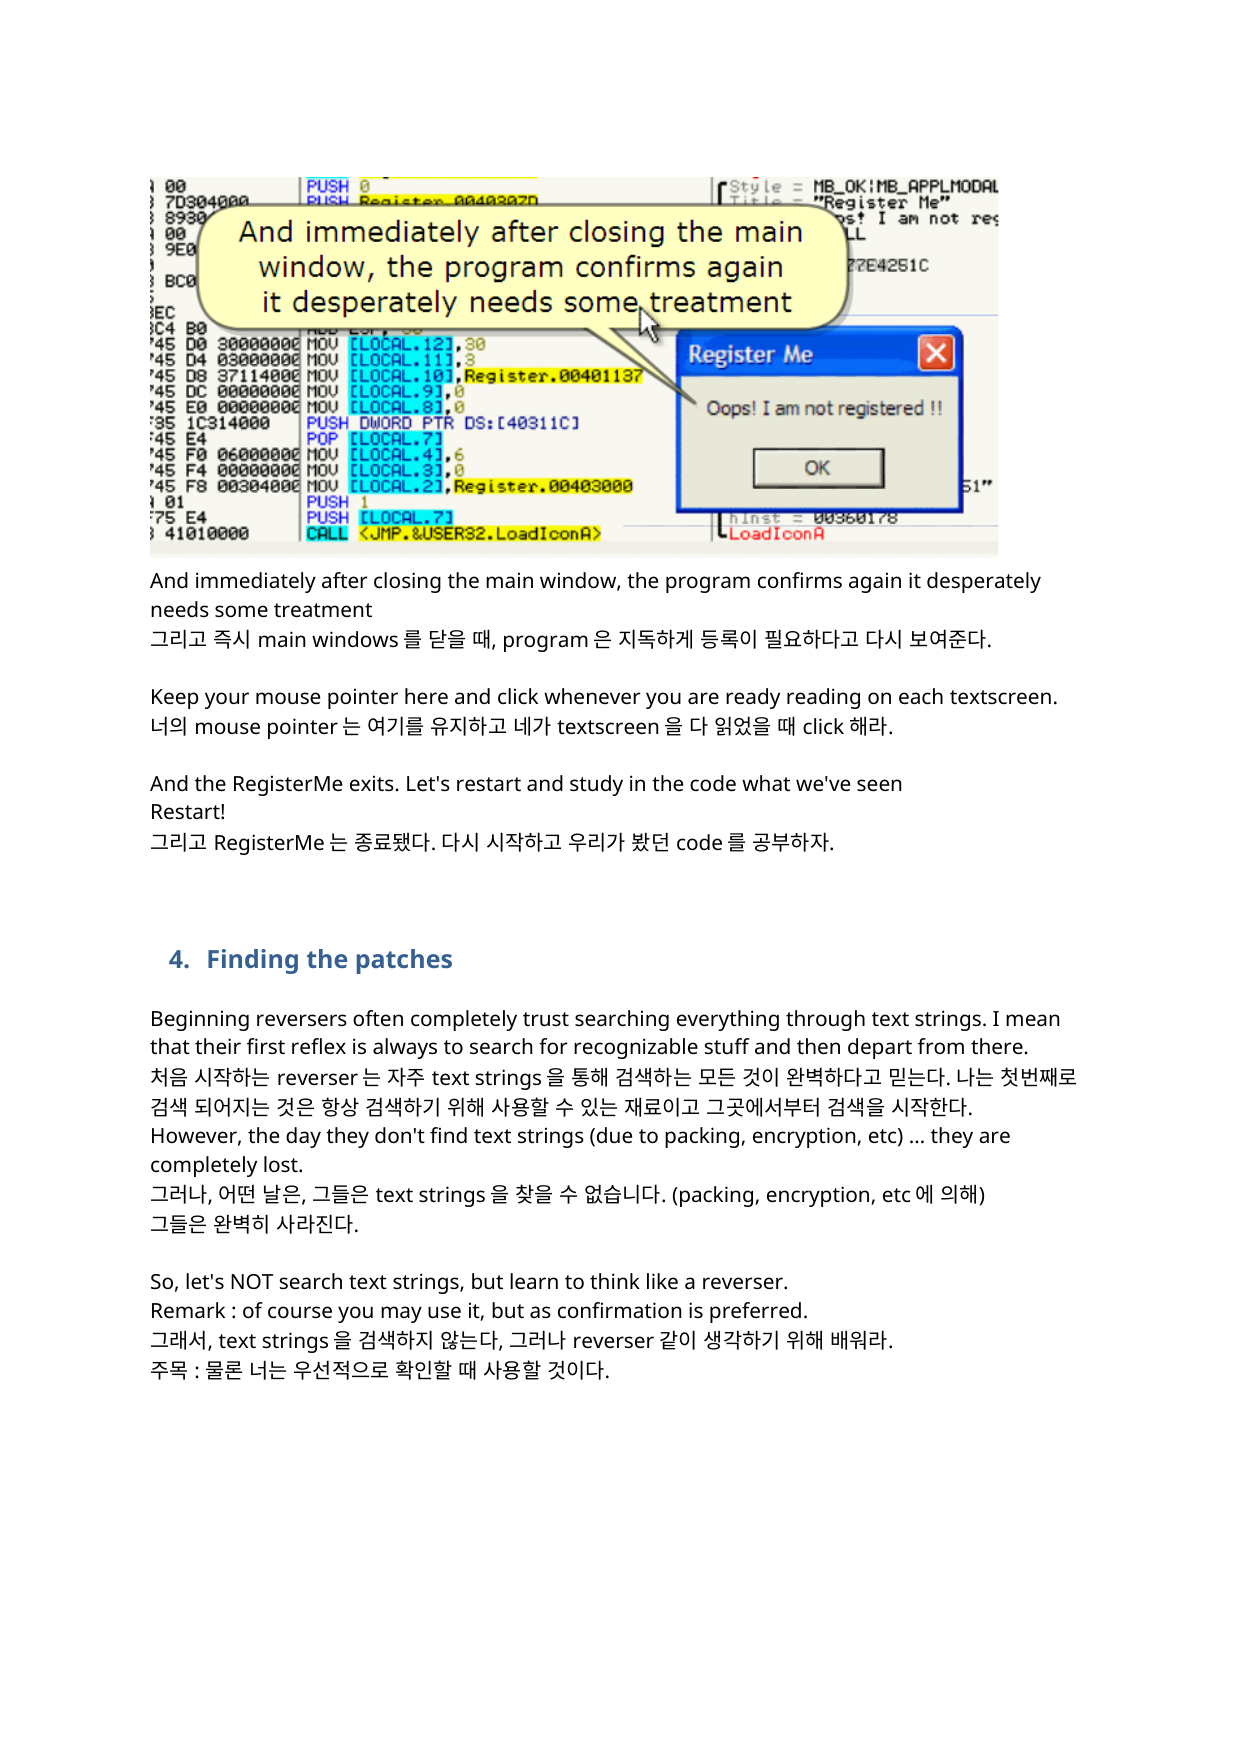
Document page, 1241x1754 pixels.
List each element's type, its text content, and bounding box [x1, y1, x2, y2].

text 그들은 완벽히 사라진다. [150, 1209, 1090, 1239]
text 너의 mouse pointer는 여기를 유지하고 네가 textscreen을 다 읽었을 때 click 해라. [150, 710, 1090, 741]
text Remark : of course you may use it, but as confirmation is preferred. [150, 1296, 1090, 1324]
picture [150, 177, 999, 567]
text 그리고 즉시 main windows를 닫을 때, program은 지독하게 등록이 필요하다고 다시 보여준다. [150, 623, 1090, 653]
text 그리고 RegisterMe는 종료됐다. 다시 시작하고 우리가 봤던 code를 공부하자. [150, 826, 1090, 856]
text 그러나, 어떤 날은, 그들은 text strings을 찾을 수 없습니다. (packing, encryption, etc에 의해) [150, 1178, 1090, 1209]
text And the RegisterMe exits. Let's restart and study in the code what we've seen [150, 769, 1090, 797]
text Beginning reversers often completely trust searching everything through text strings. I mean that their first reflex is always to search for recognizable stuff and then depart from there. [150, 1004, 1090, 1061]
text So, let's NOT search text strings, but learn to think like a reverser. [150, 1267, 1090, 1296]
list Finding the patches [169, 942, 1090, 976]
text 주목 : 물론 너는 우선적으로 확인할 때 사용할 것이다. [150, 1355, 1090, 1385]
text Keep your mouse pointer here and click whenever you are ready reading on each textscreen. [150, 682, 1090, 710]
text Restart! [150, 797, 1090, 826]
text 처음 시작하는 reverser는 자주 text strings을 통해 검색하는 모든 것이 완벽하다고 믿는다. 나는 첫번째로 검색 되어지는 것은 항상 검색하기 위해 사용할 수 있는 재료이고 그곳에서부터 검색을 시작한다. [150, 1061, 1090, 1122]
text 그래서, text strings을 검색하지 않는다, 그러나 reverser 같이 생각하기 위해 배워라. [150, 1324, 1090, 1355]
text And immediately after closing the main window, the program confirms again it desperately needs some treatment [150, 566, 1090, 623]
text However, the day they don't find text strings (due to packing, encryption, etc) … they are completely lost. [150, 1122, 1090, 1178]
